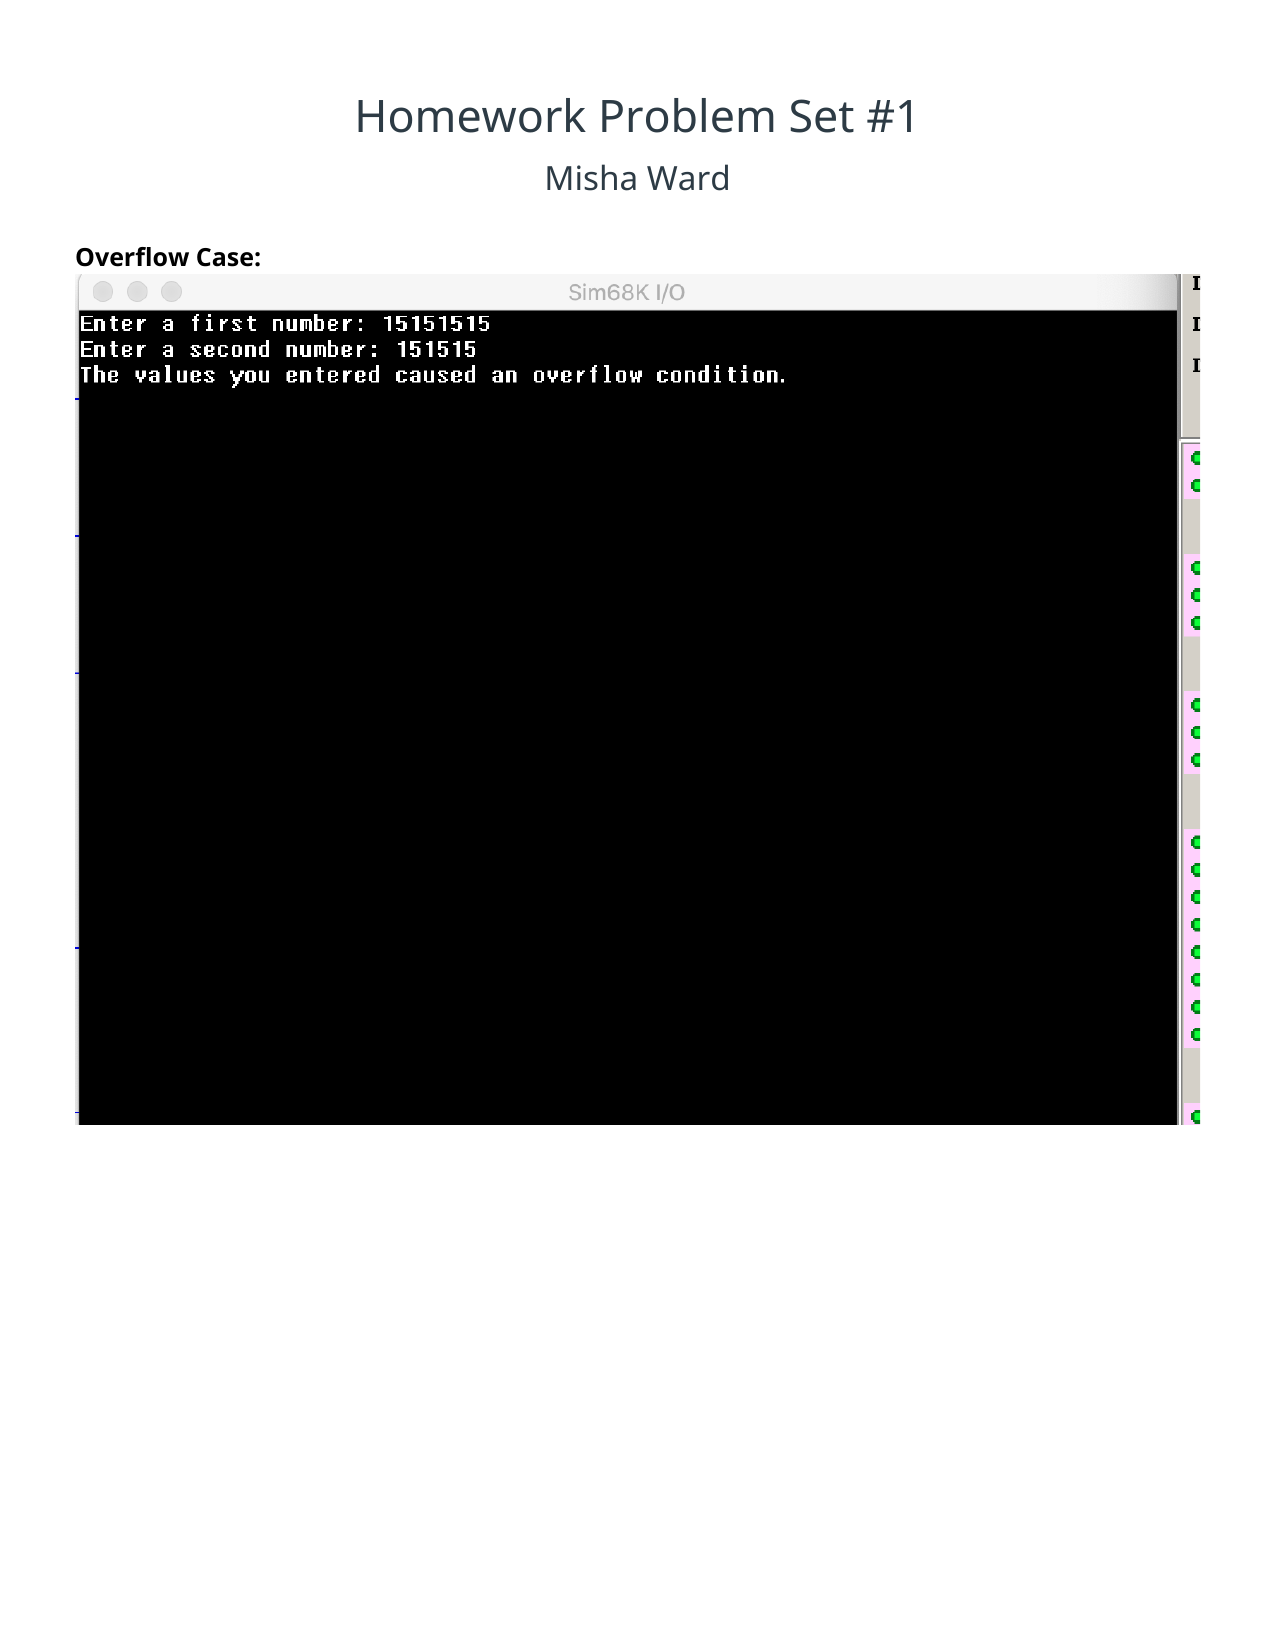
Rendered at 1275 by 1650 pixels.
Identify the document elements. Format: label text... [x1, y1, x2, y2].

picture [75, 274, 1200, 1125]
text Overflow Case: [75, 240, 1200, 274]
